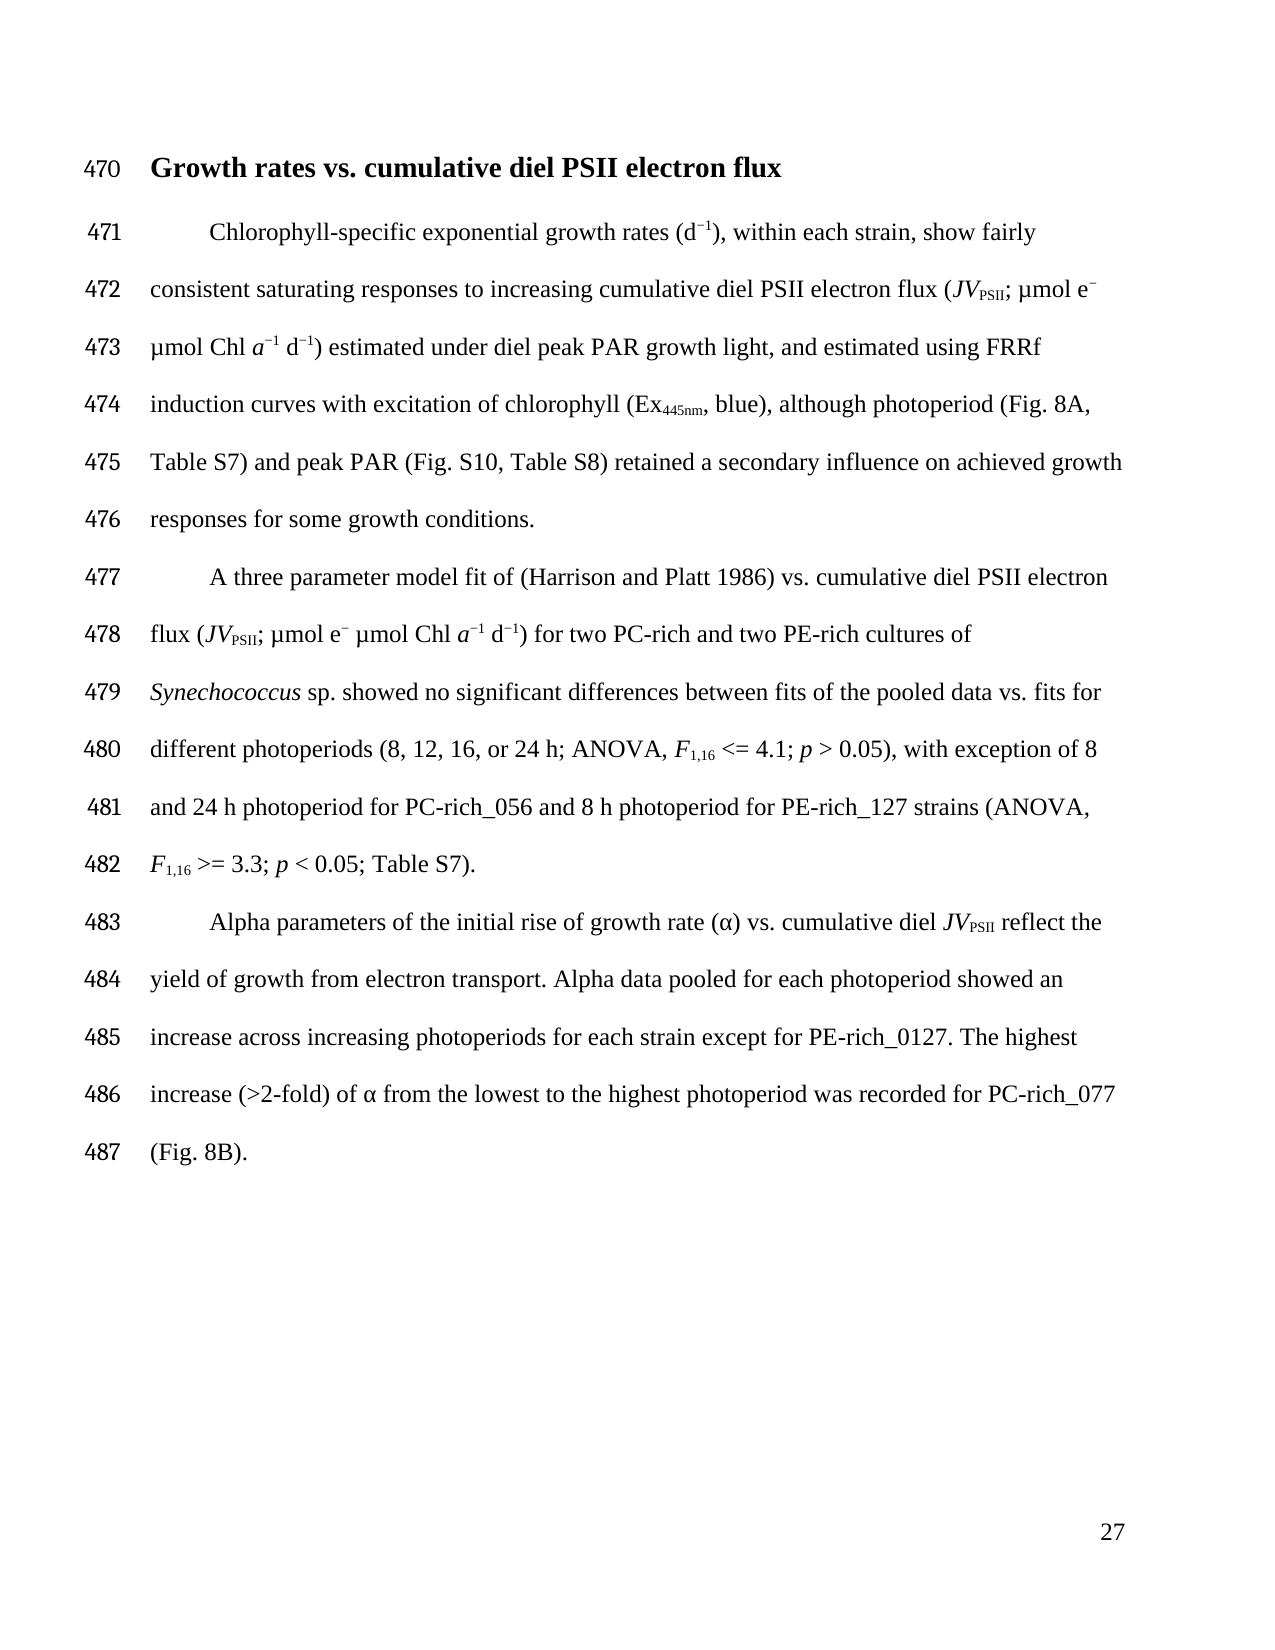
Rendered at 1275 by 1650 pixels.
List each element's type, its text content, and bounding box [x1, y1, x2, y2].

text Alpha parameters of the initial rise of growth rate (α) vs. cumulative diel JVPSII reflect the yield of growth from electron transport. Alpha data pooled for each photoperiod showed an increase across increasing photoperiods for each strain except for PE-rich_0127. The highest increase (>2-fold) of α from the lowest to the highest photoperiod was recorded for PC-rich_077 (Fig. 8B). [150, 907, 1125, 1166]
text Chlorophyll-specific exponential growth rates (d−1), within each strain, show fairly consistent saturating responses to increasing cumulative diel PSII electron flux (JVPSII; µmol e− µmol Chl a−1 d−1) estimated under diel peak PAR growth light, and estimated using FRRf induction curves with excitation of chlorophyll (Ex445nm, blue), although photoperiod (Fig. 8A, Table S7) and peak PAR (Fig. S10, Table S8) retained a secondary influence on achieved growth responses for some growth conditions. [150, 217, 1125, 533]
subtitle Growth rates vs. cumulative diel PSII electron flux [150, 150, 1125, 183]
text A three parameter model fit of (Harrison and Platt 1986) vs. cumulative diel PSII electron flux (JVPSII; µmol e− µmol Chl a−1 d−1) for two PC-rich and two PE-rich cultures of Synechococcus sp. showed no significant differences between fits of the pooled data vs. fits for different photoperiods (8, 12, 16, or 24 h; ANOVA, F1,16 <= 4.1; p > 0.05), with exception of 8 and 24 h photoperiod for PC-rich_056 and 8 h photoperiod for PE-rich_127 strains (ANOVA, F1,16 >= 3.3; p < 0.05; Table S7). [150, 562, 1125, 878]
